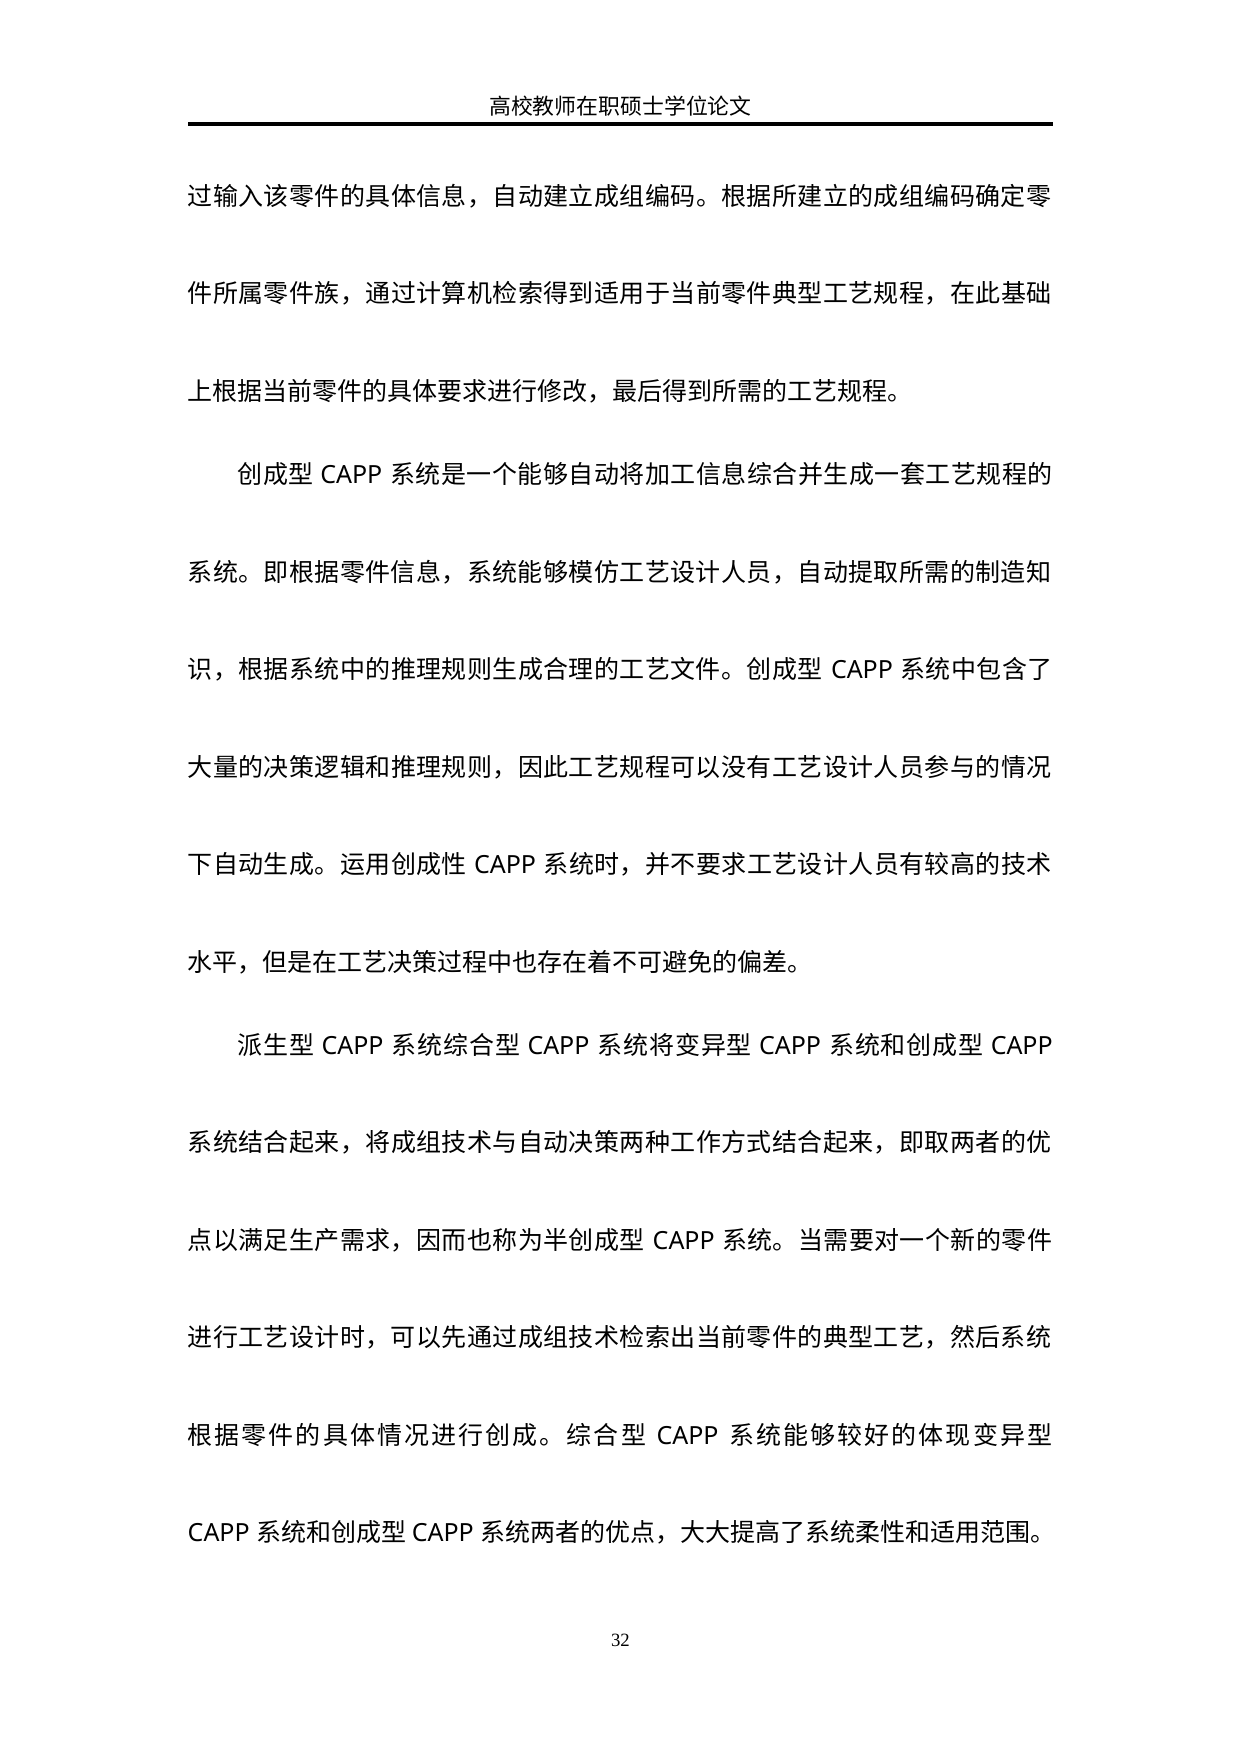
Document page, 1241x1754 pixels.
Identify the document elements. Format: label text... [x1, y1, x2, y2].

text 派生型 CAPP 系统综合型 CAPP 系统将变异型 CAPP 系统和创成型 CAPP 系统结合起来，将成组技术与自动决策两种工作方式结合起来，即取两者的优点以满足生产需求，因而也称为半创成型 CAPP 系统。当需要对一个新的零件进行工艺设计时，可以先通过成组技术检索出当前零件的典型工艺，然后系统根据零件的具体情况进行创成。综合型 CAPP 系统能够较好的体现变异型 CAPP 系统和创成型 CAPP 系统两者的优点，大大提高了系统柔性和适用范围。 [187, 1011, 1053, 1563]
text 创成型 CAPP 系统是一个能够自动将加工信息综合并生成一套工艺规程的系统。即根据零件信息，系统能够模仿工艺设计人员，自动提取所需的制造知识，根据系统中的推理规则生成合理的工艺文件。创成型 CAPP 系统中包含了大量的决策逻辑和推理规则，因此工艺规程可以没有工艺设计人员参与的情况下自动生成。运用创成性 CAPP 系统时，并不要求工艺设计人员有较高的技术水平，但是在工艺决策过程中也存在着不可避免的偏差。 [187, 440, 1053, 993]
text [187, 162, 1053, 422]
